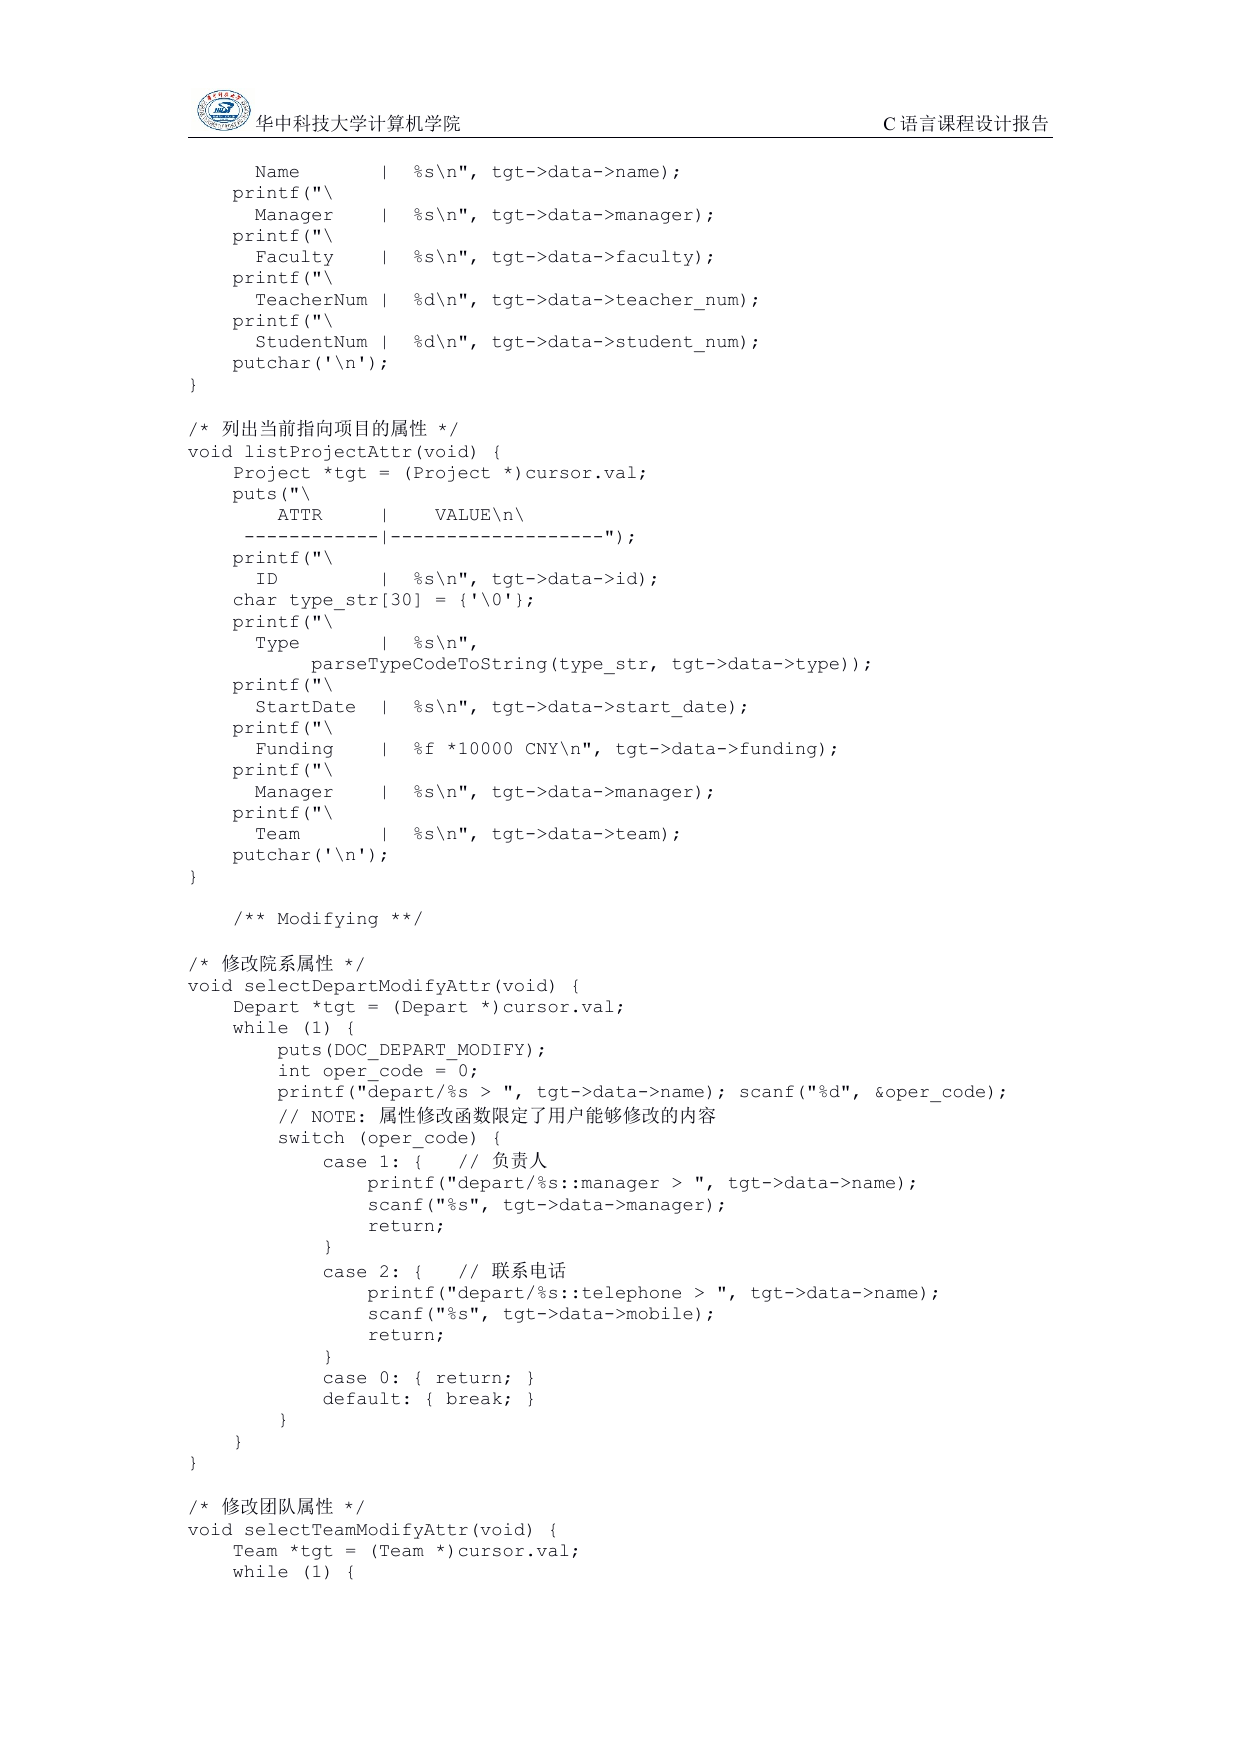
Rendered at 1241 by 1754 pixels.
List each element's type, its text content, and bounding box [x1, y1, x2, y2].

text printf("\ [187, 803, 1053, 824]
text return; [187, 1325, 1053, 1346]
text case 2: { // 联系电话 [187, 1258, 1053, 1283]
picture [191, 88, 255, 131]
text Manager | %s\n", tgt->data->manager); [187, 204, 1053, 226]
text while (1) { [187, 1018, 1053, 1039]
text parseTypeCodeToString(type_str, tgt->data->type)); [187, 654, 1053, 675]
text Faculty | %s\n", tgt->data->faculty); [187, 247, 1053, 268]
text printf("\ [187, 760, 1053, 781]
text Type | %s\n", [187, 633, 1053, 654]
text Funding | %f *10000 CNY\n", tgt->data->funding); [187, 739, 1053, 760]
text switch (oper_code) { [187, 1128, 1053, 1149]
text puts(DOC_DEPART_MODIFY); [187, 1039, 1053, 1061]
text } [187, 1453, 1053, 1474]
text printf("depart/%s::manager > ", tgt->data->name); [187, 1173, 1053, 1194]
text printf("\ [187, 311, 1053, 332]
text /* 修改院系属性 */ [187, 951, 1053, 976]
text printf("\ [187, 675, 1053, 696]
text char type_str[30] = {'\0'}; [187, 590, 1053, 611]
text putchar('\n'); [187, 845, 1053, 866]
text int oper_code = 0; [187, 1061, 1053, 1082]
text /* 列出当前指向项目的属性 */ [187, 417, 1053, 441]
text } [187, 866, 1053, 888]
text void selectDepartModifyAttr(void) { [187, 976, 1053, 997]
text } [187, 374, 1053, 396]
text ID | %s\n", tgt->data->id); [187, 569, 1053, 590]
text printf("depart/%s > ", tgt->data->name); scanf("%d", &oper_code); [187, 1082, 1053, 1103]
text putchar('\n'); [187, 353, 1053, 374]
text printf("\ [187, 183, 1053, 204]
text } [187, 1346, 1053, 1368]
text return; [187, 1216, 1053, 1237]
text printf("\ [187, 611, 1053, 633]
text scanf("%s", tgt->data->manager); [187, 1194, 1053, 1216]
text printf("\ [187, 268, 1053, 289]
text while (1) { [187, 1562, 1053, 1583]
text printf("\ [187, 226, 1053, 247]
text printf("\ [187, 718, 1053, 739]
text void selectTeamModifyAttr(void) { [187, 1519, 1053, 1541]
text scanf("%s", tgt->data->mobile); [187, 1304, 1053, 1325]
text puts("\ [187, 484, 1053, 505]
text case 1: { // 负责人 [187, 1149, 1053, 1173]
text void listProjectAttr(void) { [187, 441, 1053, 463]
text } [187, 1431, 1053, 1453]
text ------------|-------------------"); [187, 526, 1053, 548]
text Depart *tgt = (Depart *)cursor.val; [187, 997, 1053, 1018]
text } [187, 1410, 1053, 1431]
text StudentNum | %d\n", tgt->data->student_num); [187, 332, 1053, 353]
text Name | %s\n", tgt->data->name); [187, 162, 1053, 183]
text case 0: { return; } [187, 1368, 1053, 1389]
text default: { break; } [187, 1389, 1053, 1410]
text printf("depart/%s::telephone > ", tgt->data->name); [187, 1283, 1053, 1304]
text } [187, 1237, 1053, 1258]
text printf("\ [187, 548, 1053, 569]
text Team *tgt = (Team *)cursor.val; [187, 1541, 1053, 1562]
text ATTR | VALUE\n\ [187, 505, 1053, 526]
text TeacherNum | %d\n", tgt->data->teacher_num); [187, 289, 1053, 311]
text /** Modifying **/ [187, 909, 1053, 930]
text Team | %s\n", tgt->data->team); [187, 824, 1053, 845]
text Manager | %s\n", tgt->data->manager); [187, 781, 1053, 803]
text /* 修改团队属性 */ [187, 1495, 1053, 1519]
text StartDate | %s\n", tgt->data->start_date); [187, 696, 1053, 718]
text Project *tgt = (Project *)cursor.val; [187, 463, 1053, 484]
text // NOTE: 属性修改函数限定了用户能够修改的内容 [187, 1103, 1053, 1128]
